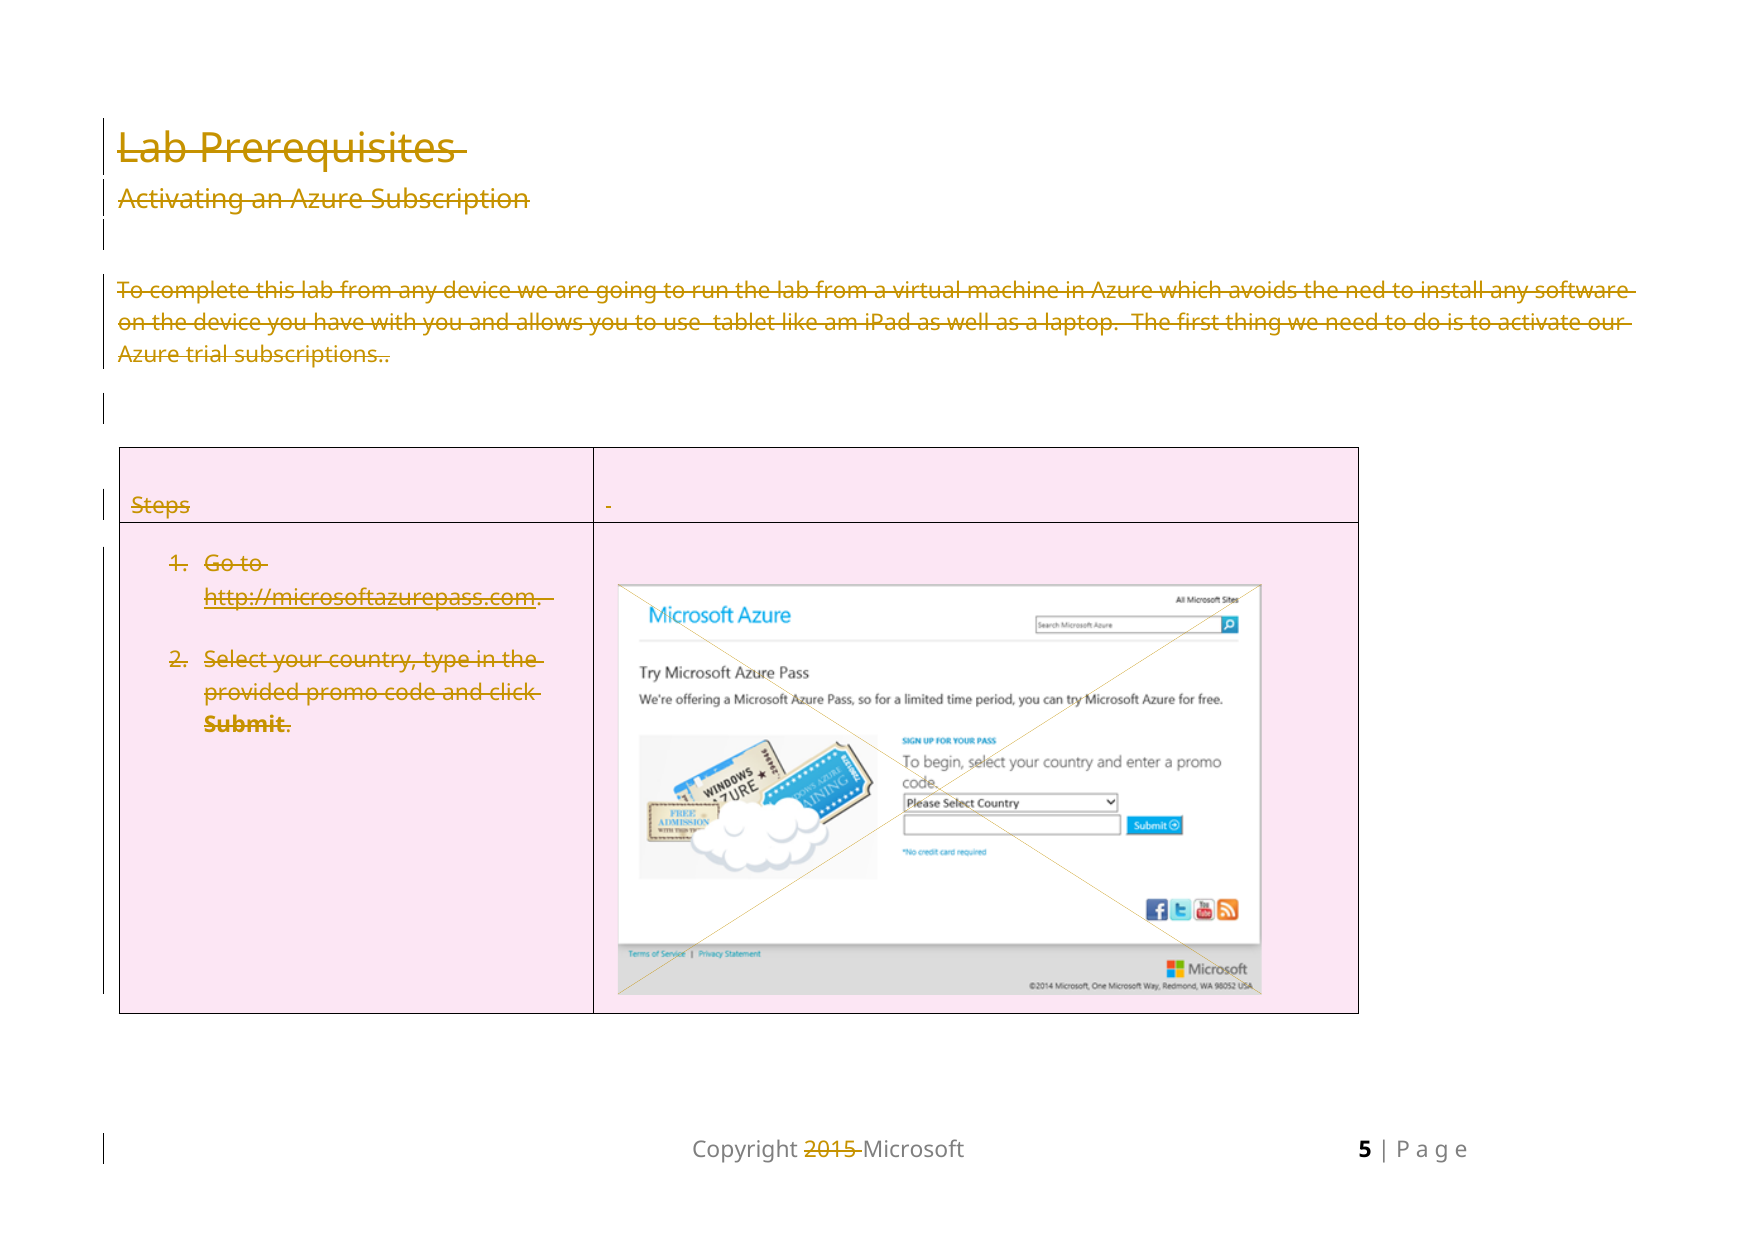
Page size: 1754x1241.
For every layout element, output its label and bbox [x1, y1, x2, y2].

picture [620, 584, 1260, 788]
picture [942, 585, 1262, 993]
picture [619, 790, 1261, 995]
picture [617, 585, 938, 993]
